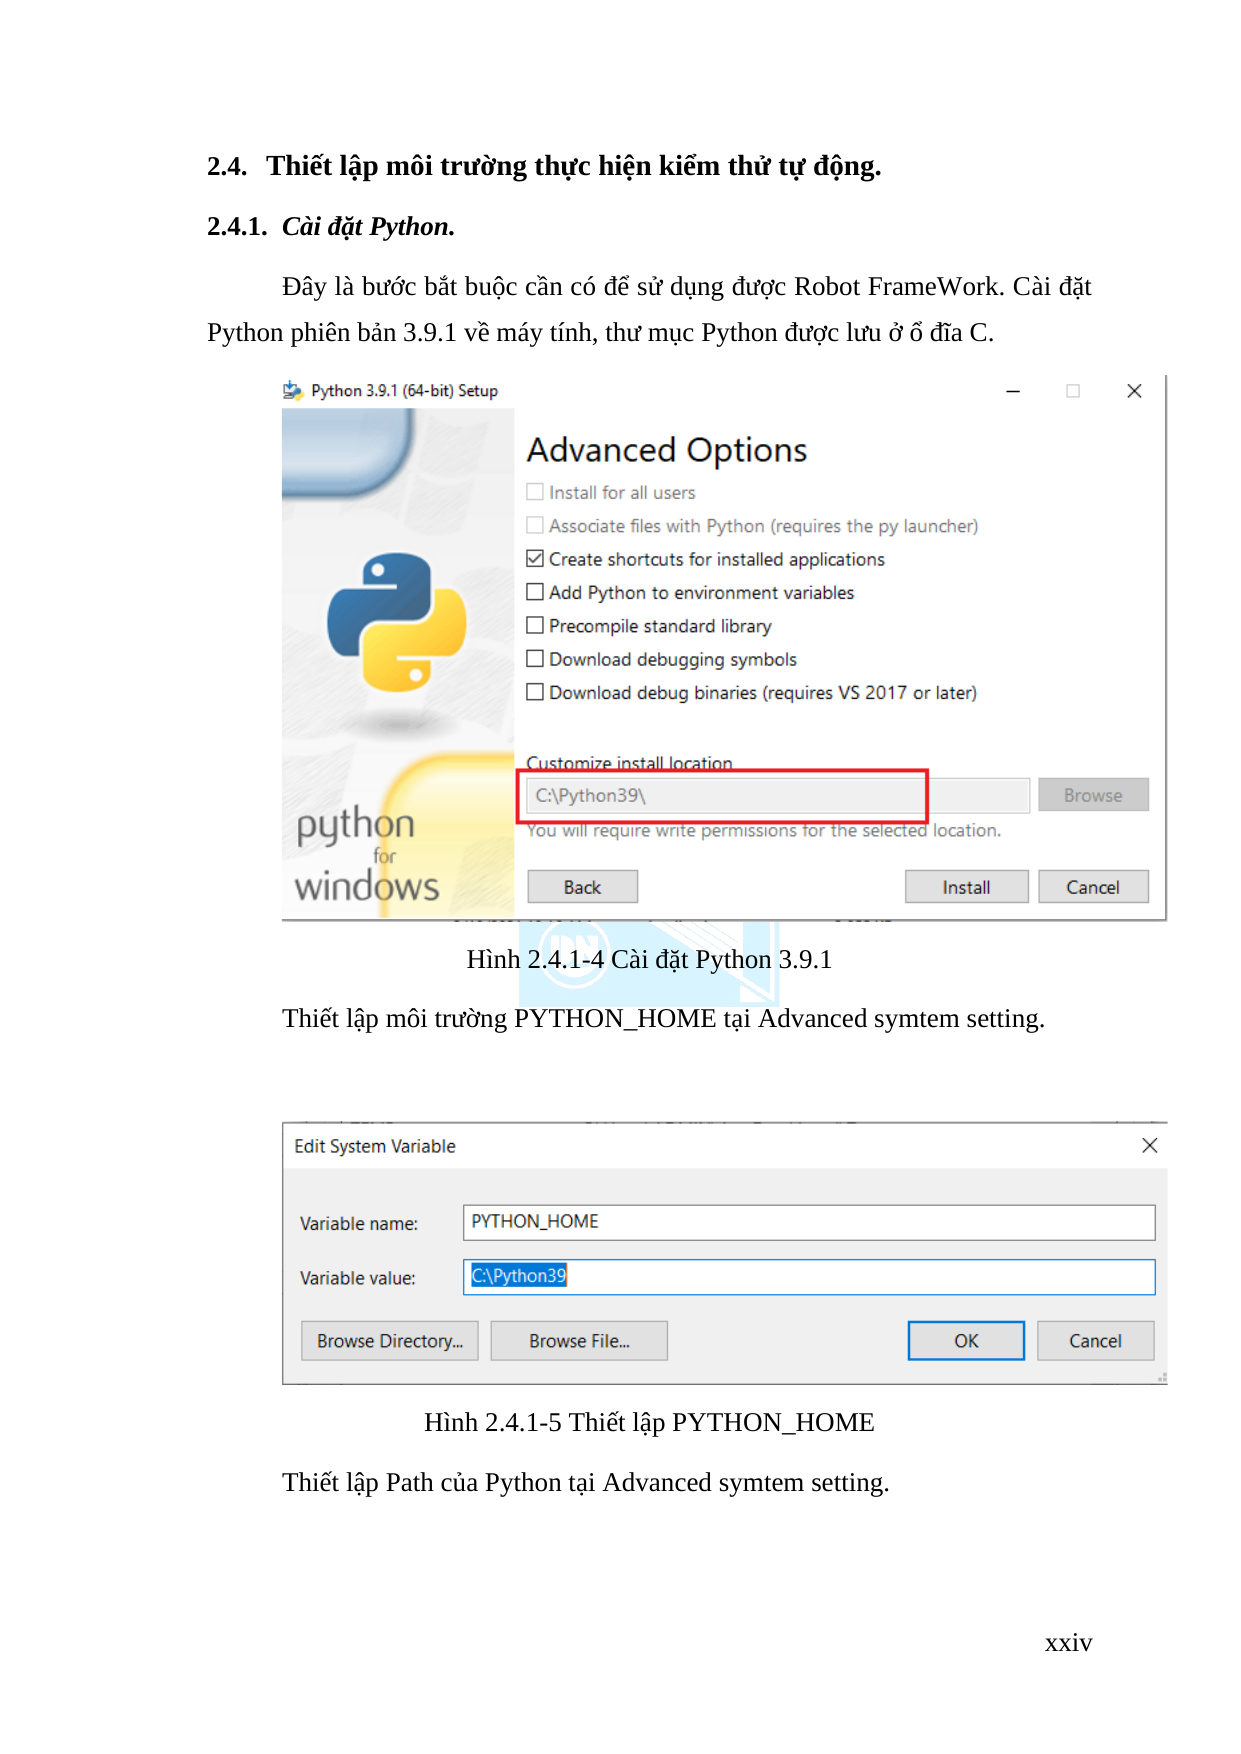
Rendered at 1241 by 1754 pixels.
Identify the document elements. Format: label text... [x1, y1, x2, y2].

picture [281, 375, 1168, 922]
picture [281, 1121, 1168, 1385]
text Đây là bước bắt buộc cần có để sử dụng được Robot FrameWork. Cài đặt Python phiên bản 3.9.1 về máy tính, thư mục Python được lưu ở ổ đĩa C. [207, 270, 1092, 347]
subtitle Thiết lập môi trường thực hiện kiểm thử tự động. [207, 148, 1092, 181]
text Thiết lập Path của Python tại Advanced symtem setting. [207, 1466, 1092, 1497]
subtitle Cài đặt Python. [207, 211, 1092, 242]
text Thiết lập môi trường PYTHON_HOME tại Advanced symtem setting. [207, 1003, 1092, 1034]
